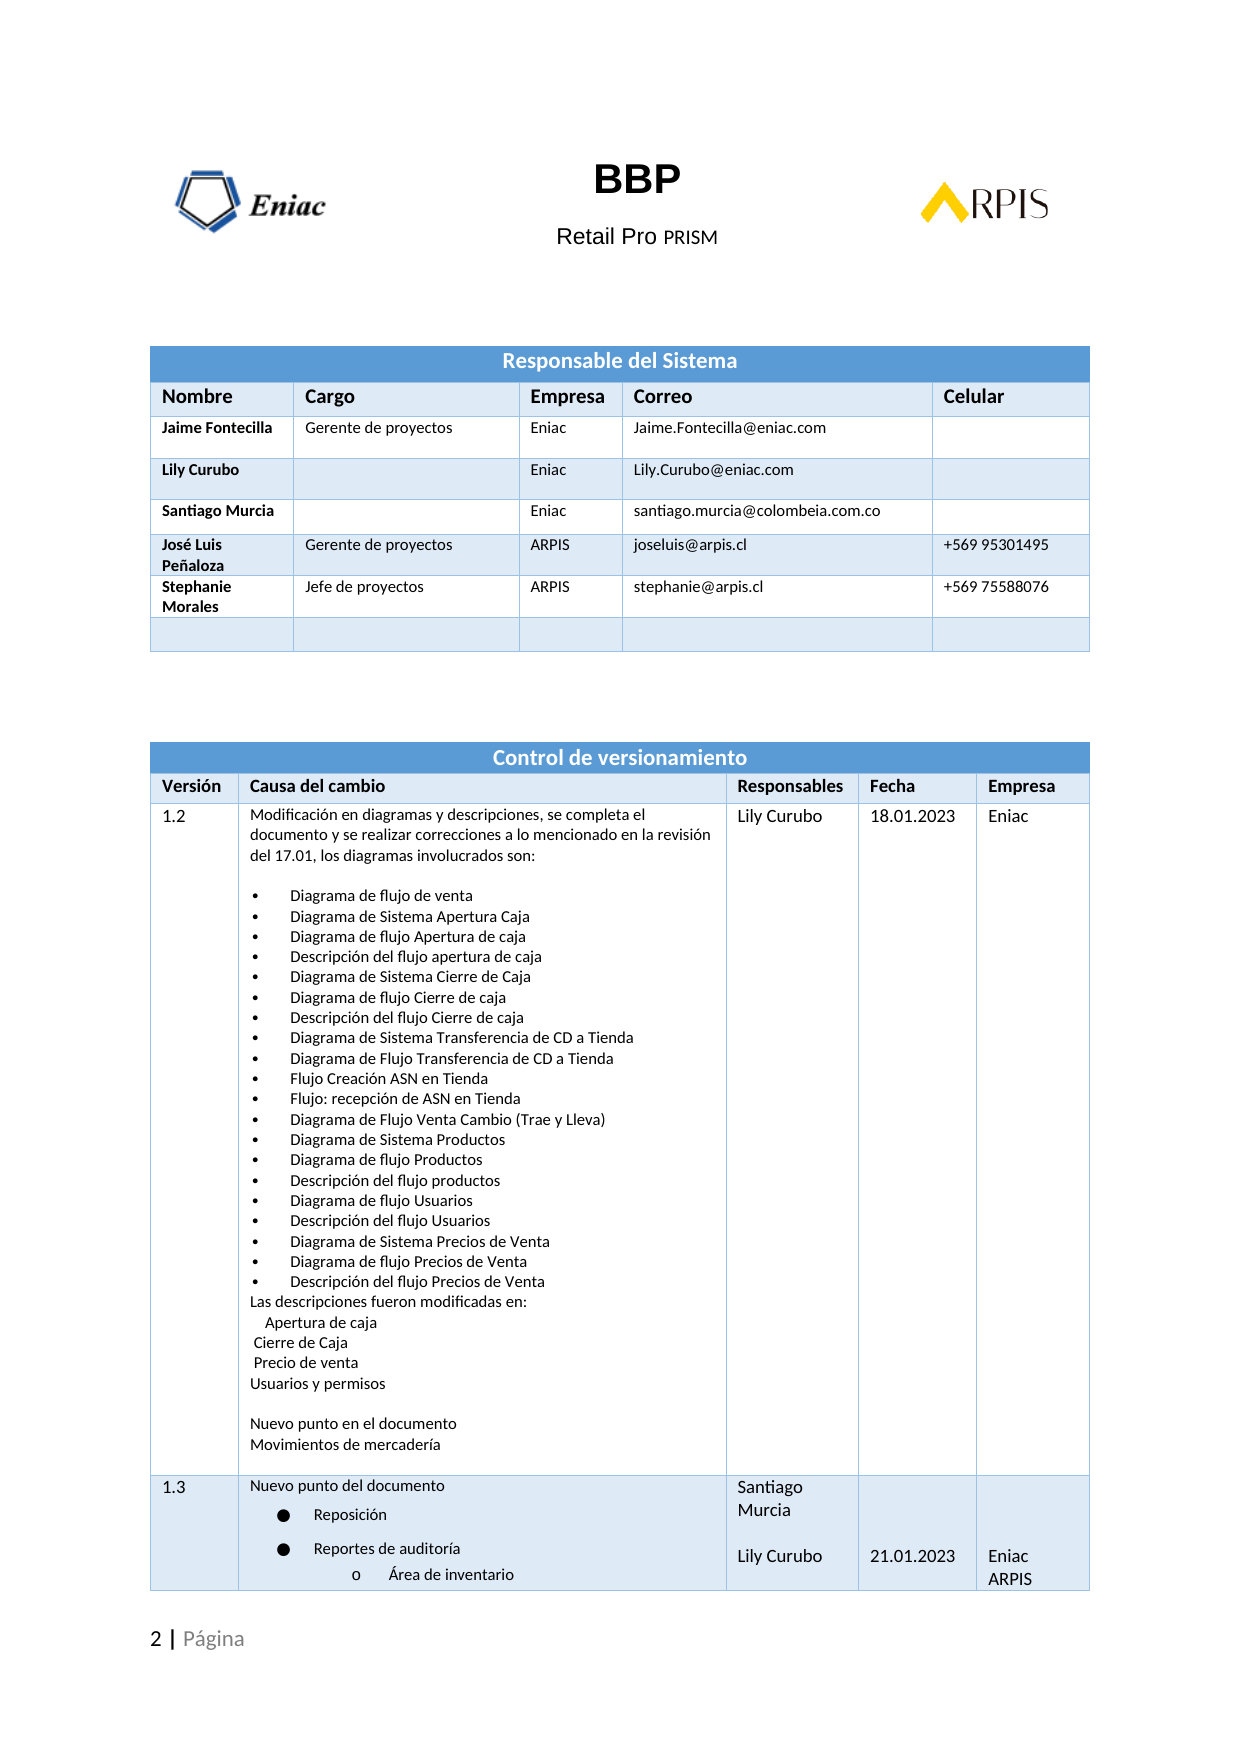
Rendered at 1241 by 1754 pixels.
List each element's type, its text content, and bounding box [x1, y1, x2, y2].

table_cell Jaime.Fontecilla@eniac.com [623, 417, 932, 458]
table_cell Gerente de proyectos [294, 417, 519, 458]
table_cell José Luis Peñaloza [151, 535, 293, 575]
table_cell +569 75588076 [933, 576, 1089, 617]
table_cell Empresa [520, 383, 622, 416]
table_cell Celular [933, 383, 1089, 416]
table_cell Eniac ARPIS [977, 1476, 1089, 1590]
table_cell 1.2 [151, 804, 238, 1474]
table_cell Jaime Fontecilla [151, 417, 293, 458]
table_cell Lily Curubo [727, 804, 858, 1474]
table_cell [294, 618, 519, 651]
table_cell +569 95301495 [933, 535, 1089, 575]
table_cell [623, 618, 932, 651]
table_cell Jefe de proyectos [294, 576, 519, 617]
table_cell Modificación en diagramas y descripciones, se completa el documento y se realizar correcciones a lo mencionado en la revisión del 17.01, los diagramas involucrados son: ∙ Diagrama de flujo de venta ∙ Diagrama de Sistema Apertura Caja ∙ Diagrama de flujo Apertura de caja ∙ Descripción del flujo apertura de caja ∙ Diagrama de Sistema Cierre de Caja ∙ Diagrama de flujo Cierre de caja ∙ Descripción del flujo Cierre de caja ∙ Diagrama de Sistema Transferencia de CD a Tienda ∙ Diagrama de Flujo Transferencia de CD a Tienda ∙ Flujo Creación ASN en Tienda ∙ Flujo: recepción de ASN en Tienda ∙ Diagrama de Flujo Venta Cambio (Trae y Lleva) ∙ Diagrama de Sistema Productos ∙ Diagrama de flujo Productos ∙ Descripción del flujo productos ∙ Diagrama de flujo Usuarios ∙ Descripción del flujo Usuarios ∙ Diagrama de Sistema Precios de Venta ∙ Diagrama de flujo Precios de Venta ∙ Descripción del flujo Precios de Venta Las descripciones fueron modificadas en: Apertura de caja Cierre de Caja Precio de venta Usuarios y permisos Nuevo punto en el documento Movimientos de mercadería [239, 804, 726, 1474]
table_cell ARPIS [520, 535, 622, 575]
table_cell joseluis@arpis.cl [623, 535, 932, 575]
table_cell Nombre [151, 383, 293, 416]
table_cell Eniac [977, 804, 1089, 1474]
table_cell 1.3 [151, 1476, 238, 1590]
table_cell Responsables [727, 774, 858, 803]
table_cell stephanie@arpis.cl [623, 576, 932, 617]
picture [920, 180, 1048, 225]
table_cell 18.01.2023 [859, 804, 976, 1474]
table_cell 21.01.2023 [859, 1476, 976, 1590]
table_cell Causa del cambio [239, 774, 726, 803]
table_cell Lily.Curubo@eniac.com [623, 459, 932, 499]
table_cell santiago.murcia@colombeia.com.co [623, 500, 932, 534]
table_header Control de versionamiento [151, 743, 1089, 773]
table_cell Santiago Murcia Lily Curubo Stephanie Morales [727, 1476, 858, 1590]
table_cell Versión [151, 774, 238, 803]
table_cell Empresa [977, 774, 1089, 803]
table_cell Cargo [294, 383, 519, 416]
table_cell Eniac [520, 500, 622, 534]
table_cell Fecha [859, 774, 976, 803]
table_cell Lily Curubo [151, 459, 293, 499]
table_cell [933, 417, 1089, 458]
table_cell [294, 459, 519, 499]
table_cell [294, 500, 519, 534]
table_cell Eniac [520, 417, 622, 458]
picture [172, 164, 331, 240]
table_cell [933, 618, 1089, 651]
table_cell [933, 500, 1089, 534]
table_cell [151, 618, 293, 651]
table_cell [933, 459, 1089, 499]
table_cell Gerente de proyectos [294, 535, 519, 575]
table_cell Correo [623, 383, 932, 416]
table_cell [520, 618, 622, 651]
table_cell Stephanie Morales [151, 576, 293, 617]
table_cell Santiago Murcia [151, 500, 293, 534]
table_header Responsable del Sistema [151, 347, 1089, 382]
table_cell ARPIS [520, 576, 622, 617]
table_cell Eniac [520, 459, 622, 499]
